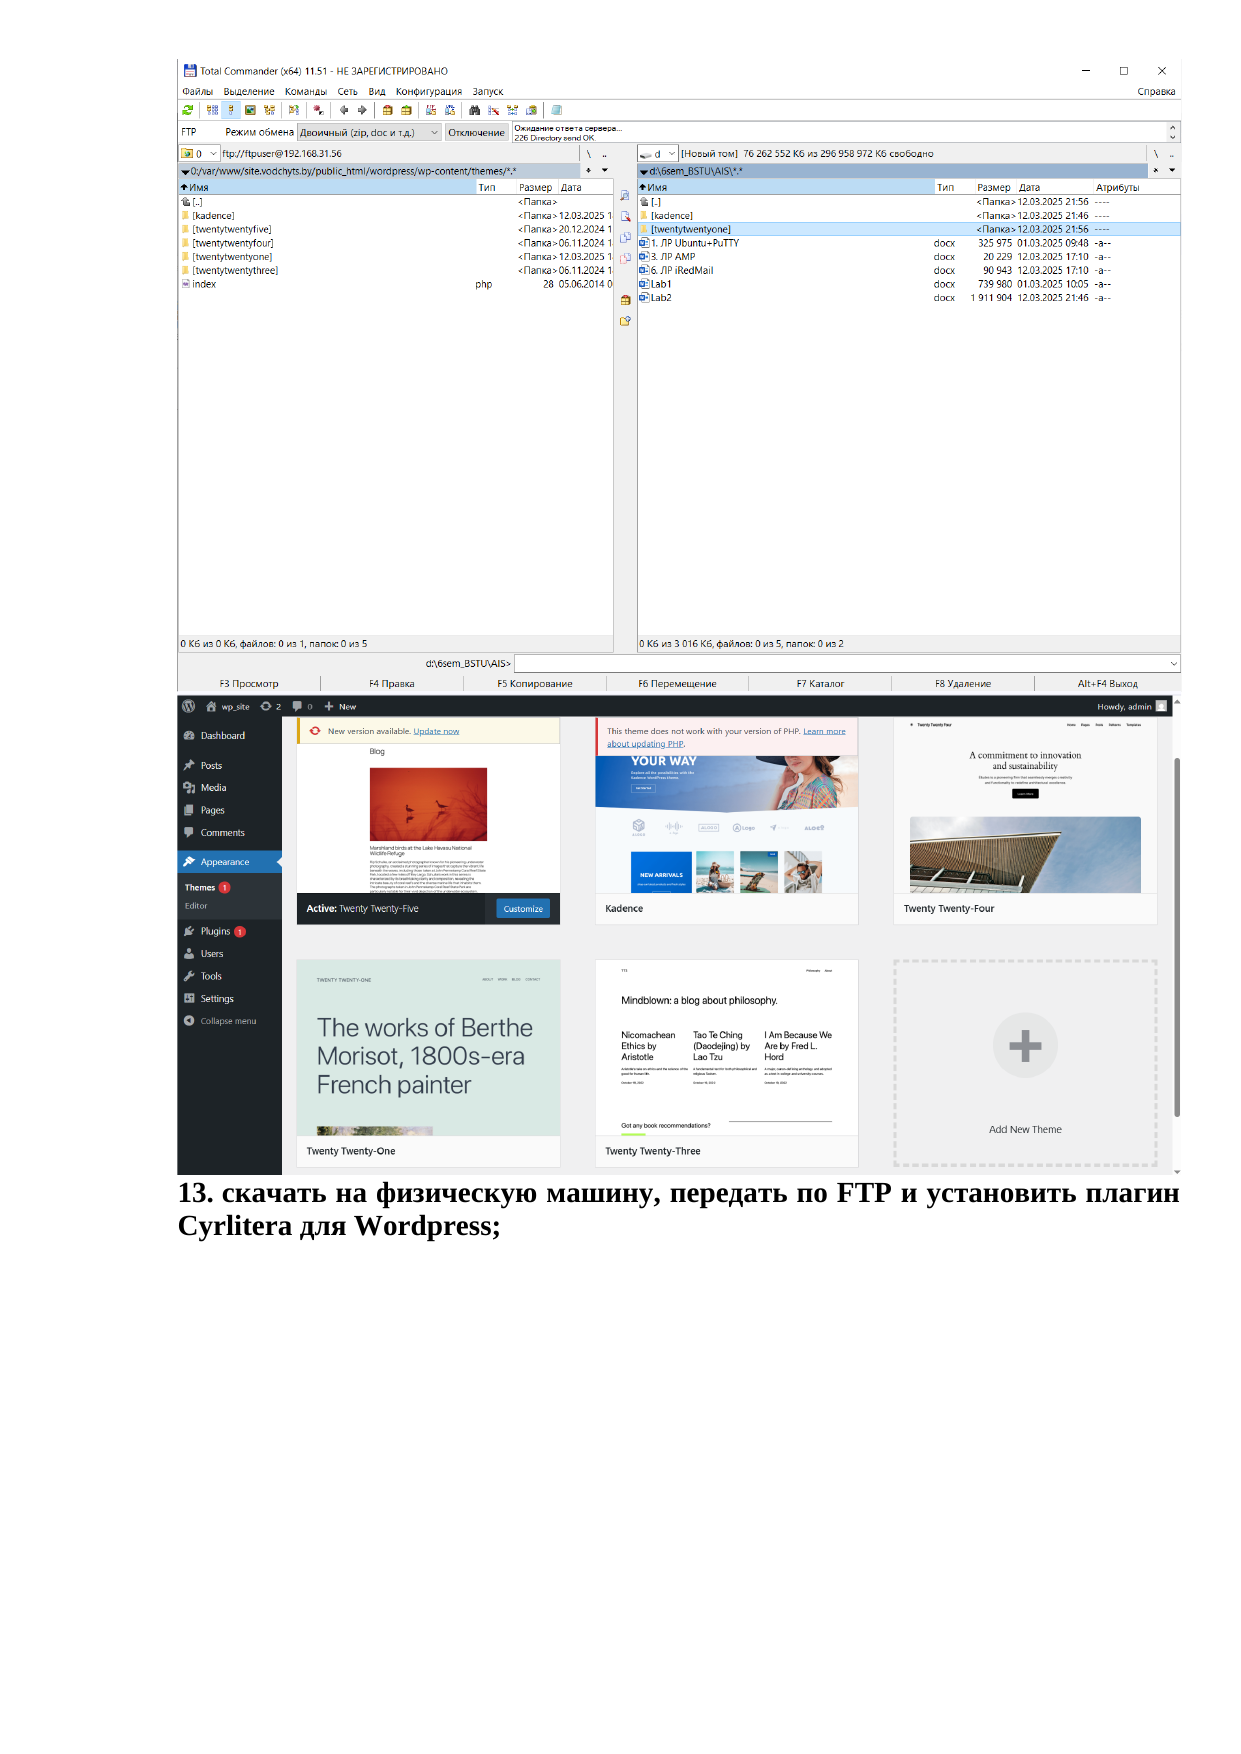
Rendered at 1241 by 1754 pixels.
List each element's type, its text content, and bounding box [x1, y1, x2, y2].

picture [177, 59, 1182, 1175]
list скачать на физическую машину, передать по FTP и установить плагин Cyrlitera для Wordpress; [177, 1175, 1181, 1242]
